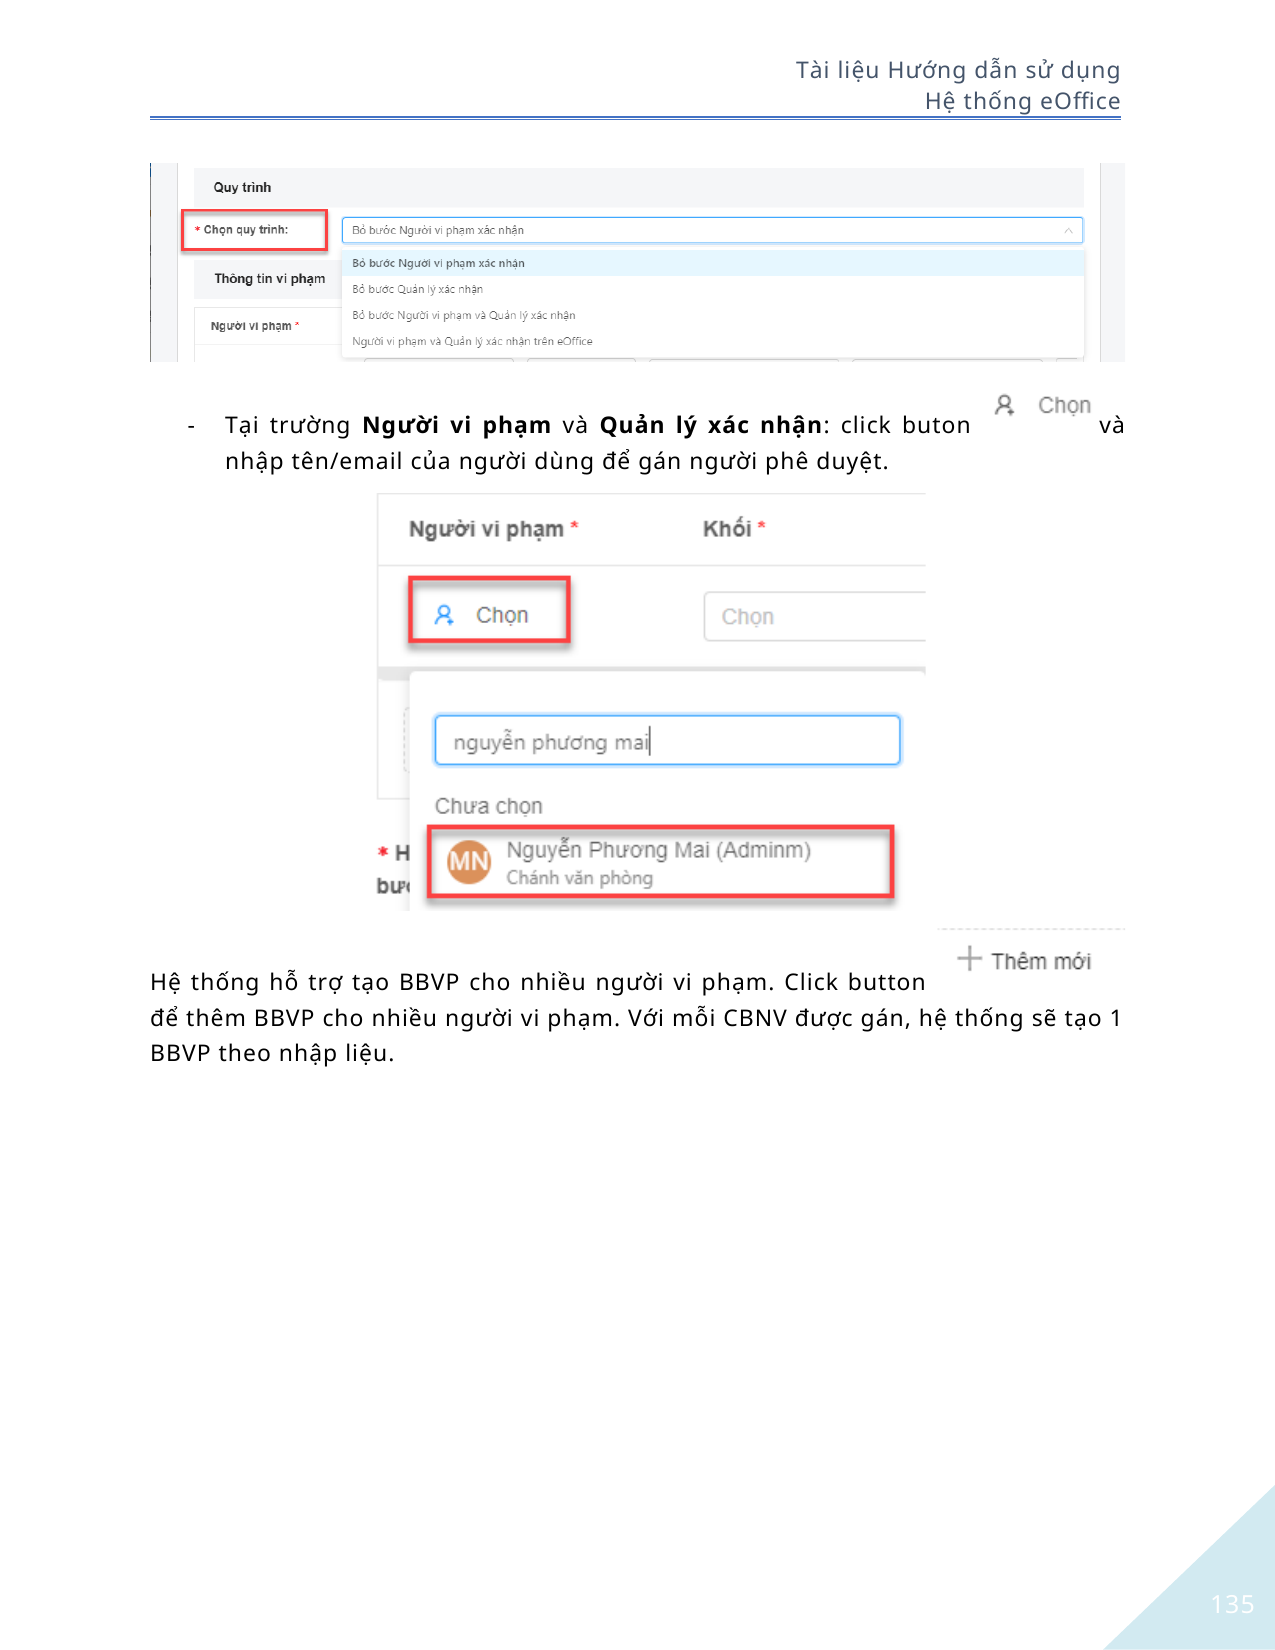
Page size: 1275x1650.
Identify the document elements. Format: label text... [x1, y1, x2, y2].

picture [150, 163, 1125, 362]
picture [349, 493, 926, 911]
list Tại trường Người vi phạm và Quản lý xác nhận: click buton và nhập tên/email của người dùng để gán người phê duyệt. [187, 379, 1125, 476]
text Hệ thống hỗ trợ tạo BBVP cho nhiều người vi phạm. Click button để thêm BBVP cho nhiều người vi phạm. Với mỗi CBNV được gán, hệ thống sẽ tạo 1 BBVP theo nhập liệu. [150, 927, 1125, 1069]
picture [982, 378, 1100, 434]
picture [937, 927, 1125, 990]
